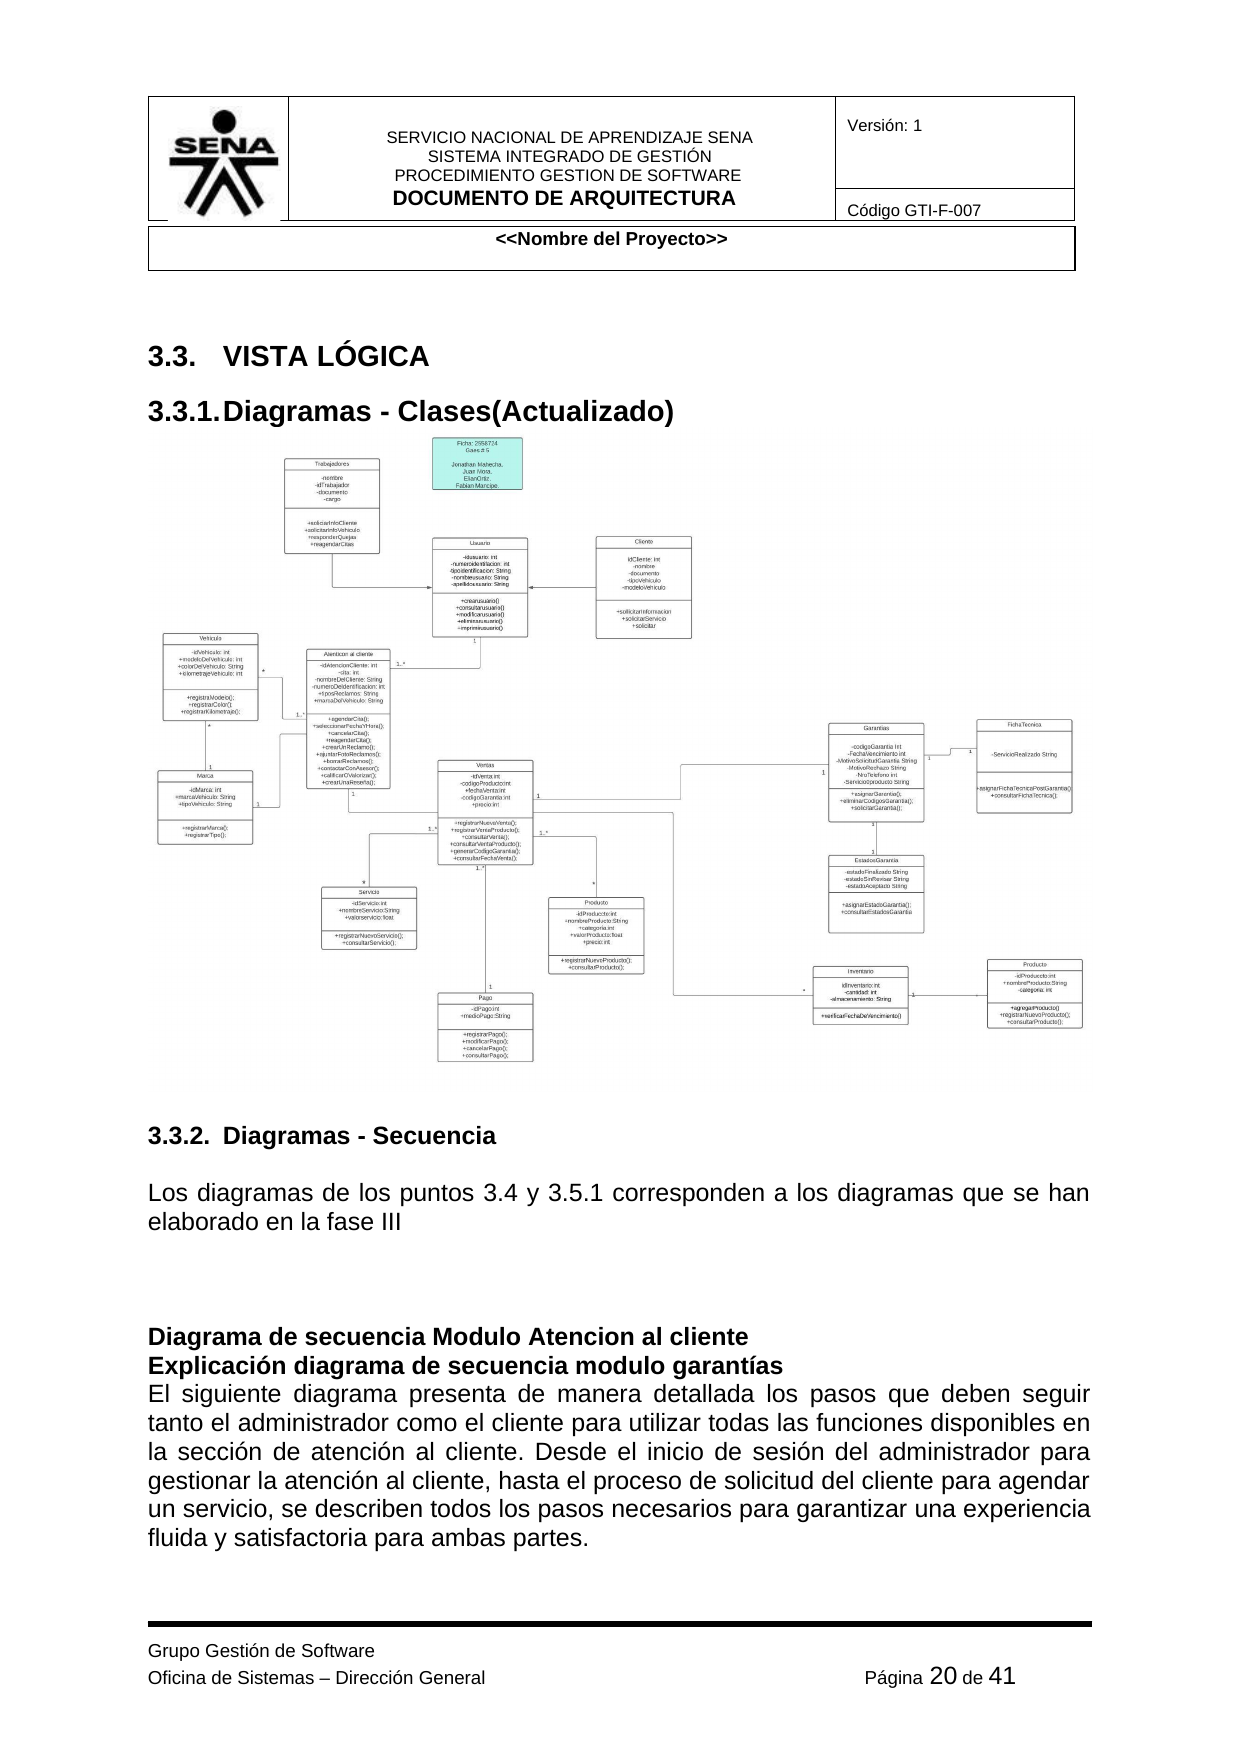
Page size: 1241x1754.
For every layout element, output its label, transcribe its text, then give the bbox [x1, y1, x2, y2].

list Diagramas - Secuencia [148, 1121, 1092, 1149]
picture [167, 106, 281, 221]
picture [147, 427, 1093, 1092]
text Explicación diagrama de secuencia modulo garantías [148, 1351, 1092, 1379]
text Diagrama de secuencia Modulo Atencion al cliente [148, 1322, 1092, 1351]
text Los diagramas de los puntos 3.4 y 3.5.1 corresponden a los diagramas que se han elaborado en la fase III [148, 1178, 1092, 1236]
list VISTA LÓGICA [148, 339, 1092, 373]
text El siguiente diagrama presenta de manera detallada los pasos que deben seguir tanto el administrador como el cliente para utilizar todas las funciones disponibles en la sección de atención al cliente. Desde el inicio de sesión del administrador para gestionar la atención al cliente, hasta el proceso de solicitud del cliente para agendar un servicio, se describen todos los pasos necesarios para garantizar una experiencia fluida y satisfactoria para ambas partes. [148, 1379, 1092, 1552]
